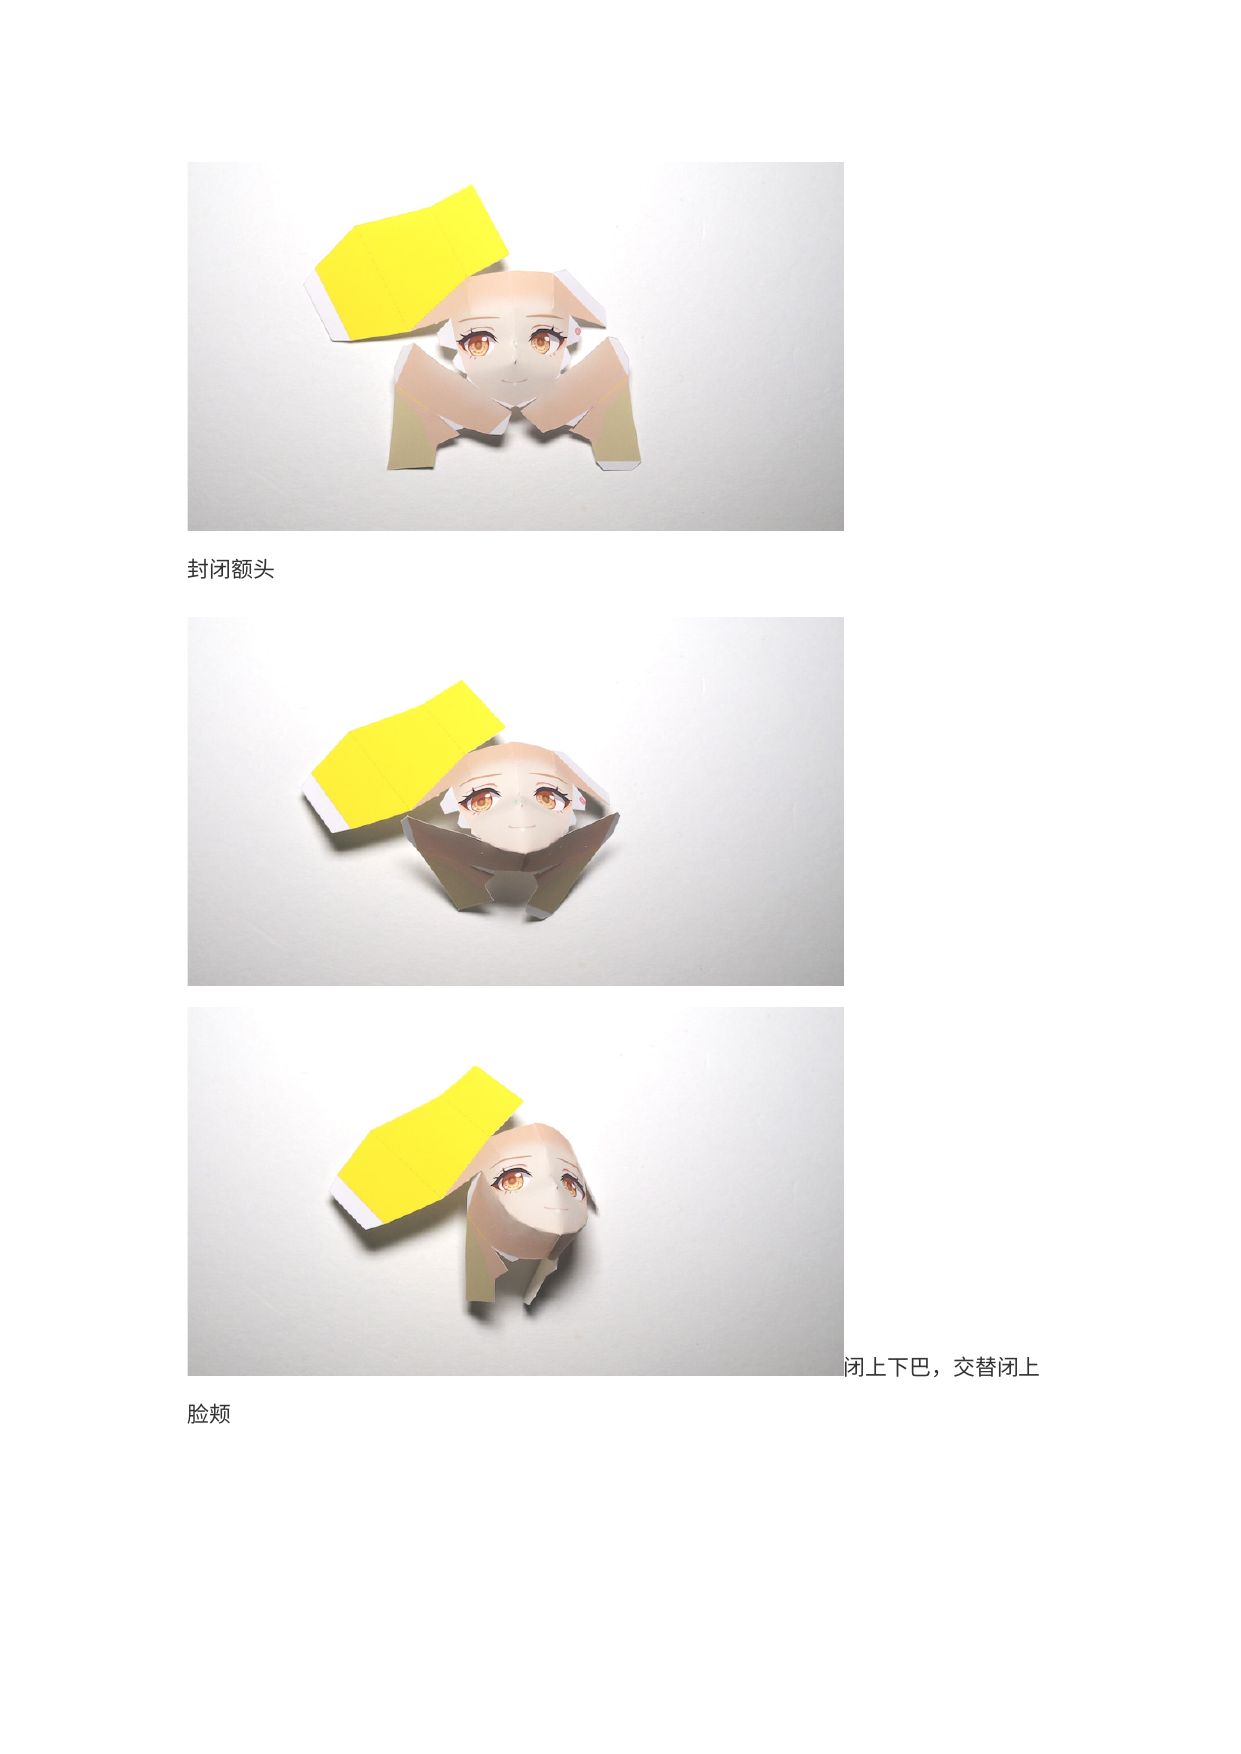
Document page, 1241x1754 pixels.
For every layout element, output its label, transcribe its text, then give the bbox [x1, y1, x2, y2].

text 封闭额头 [187, 552, 1053, 584]
picture [187, 617, 844, 986]
picture [187, 1007, 844, 1376]
picture [187, 162, 844, 531]
